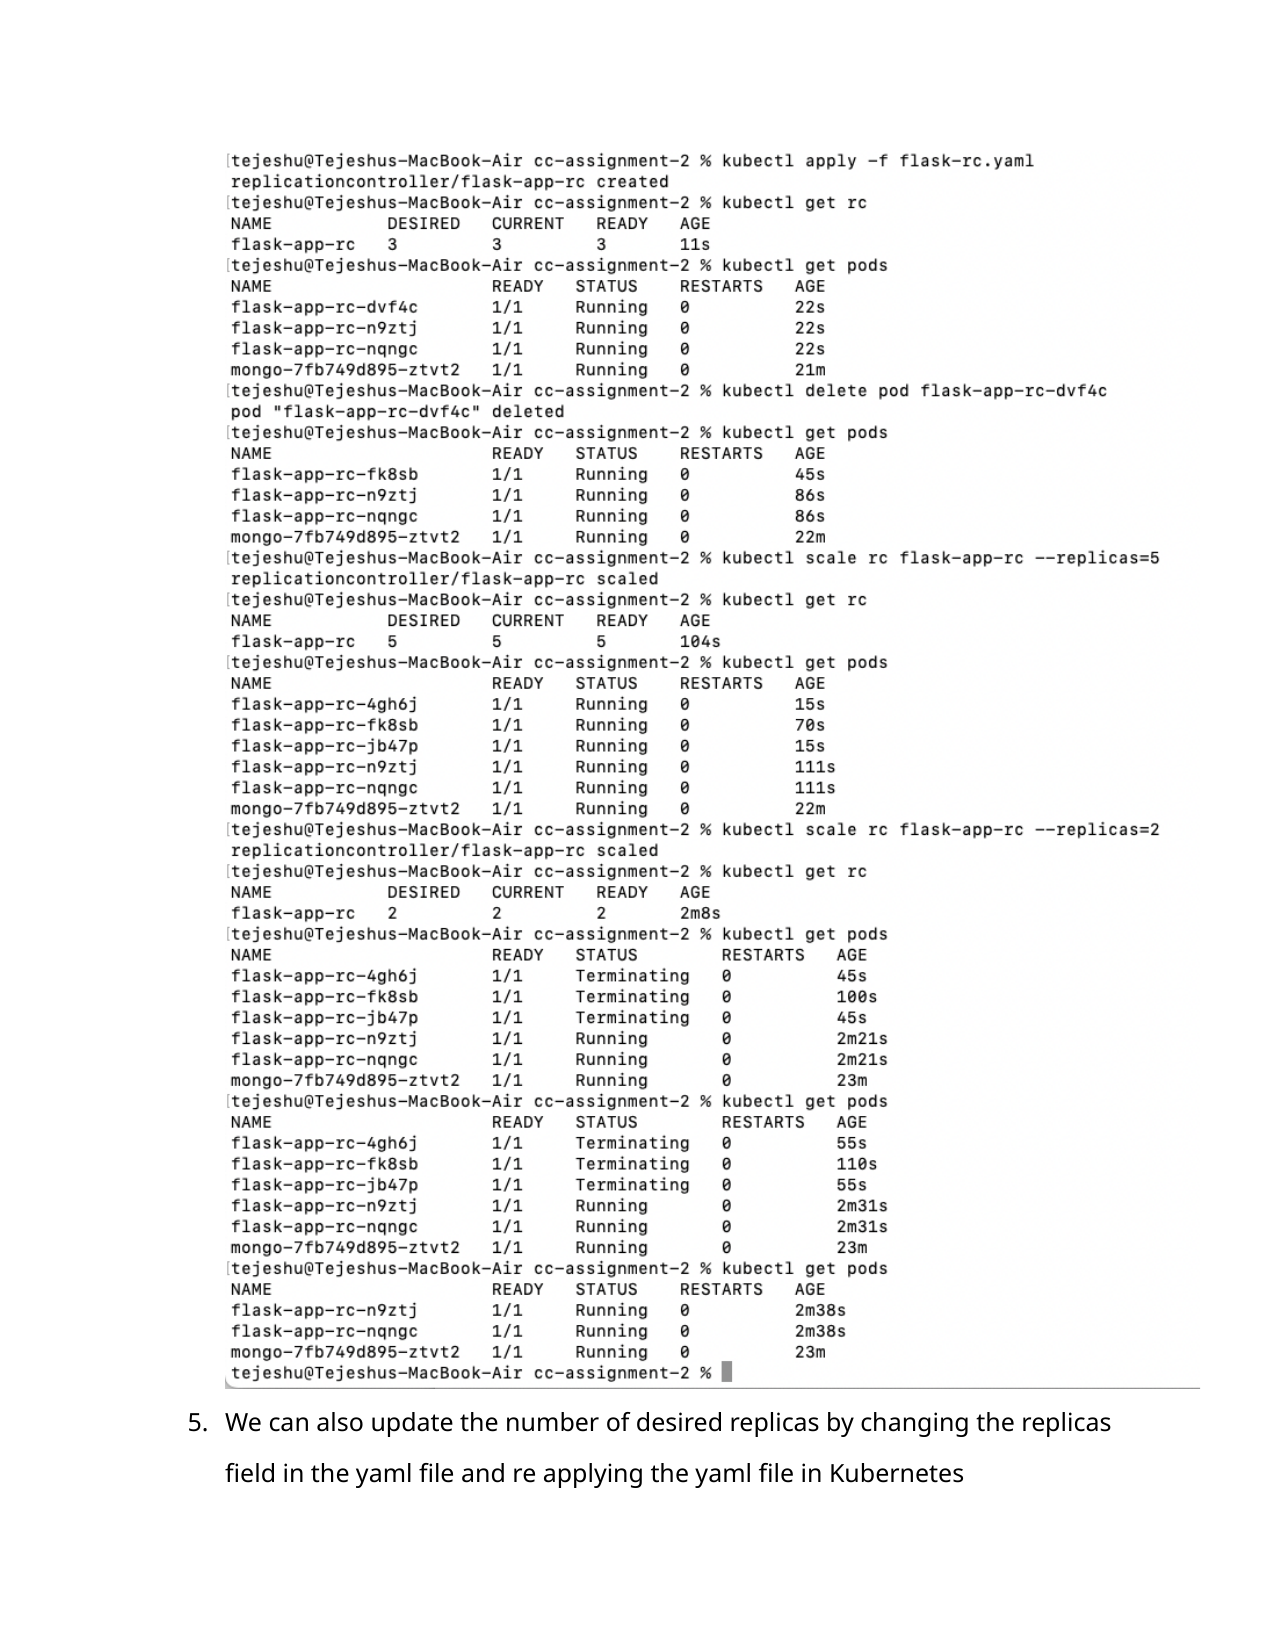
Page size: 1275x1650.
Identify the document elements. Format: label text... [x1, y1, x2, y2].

list We can also update the number of desired replicas by changing the replicas field in the yaml file and re applying the yaml file in Kubernetes [187, 1405, 1125, 1490]
picture [225, 150, 1200, 1389]
